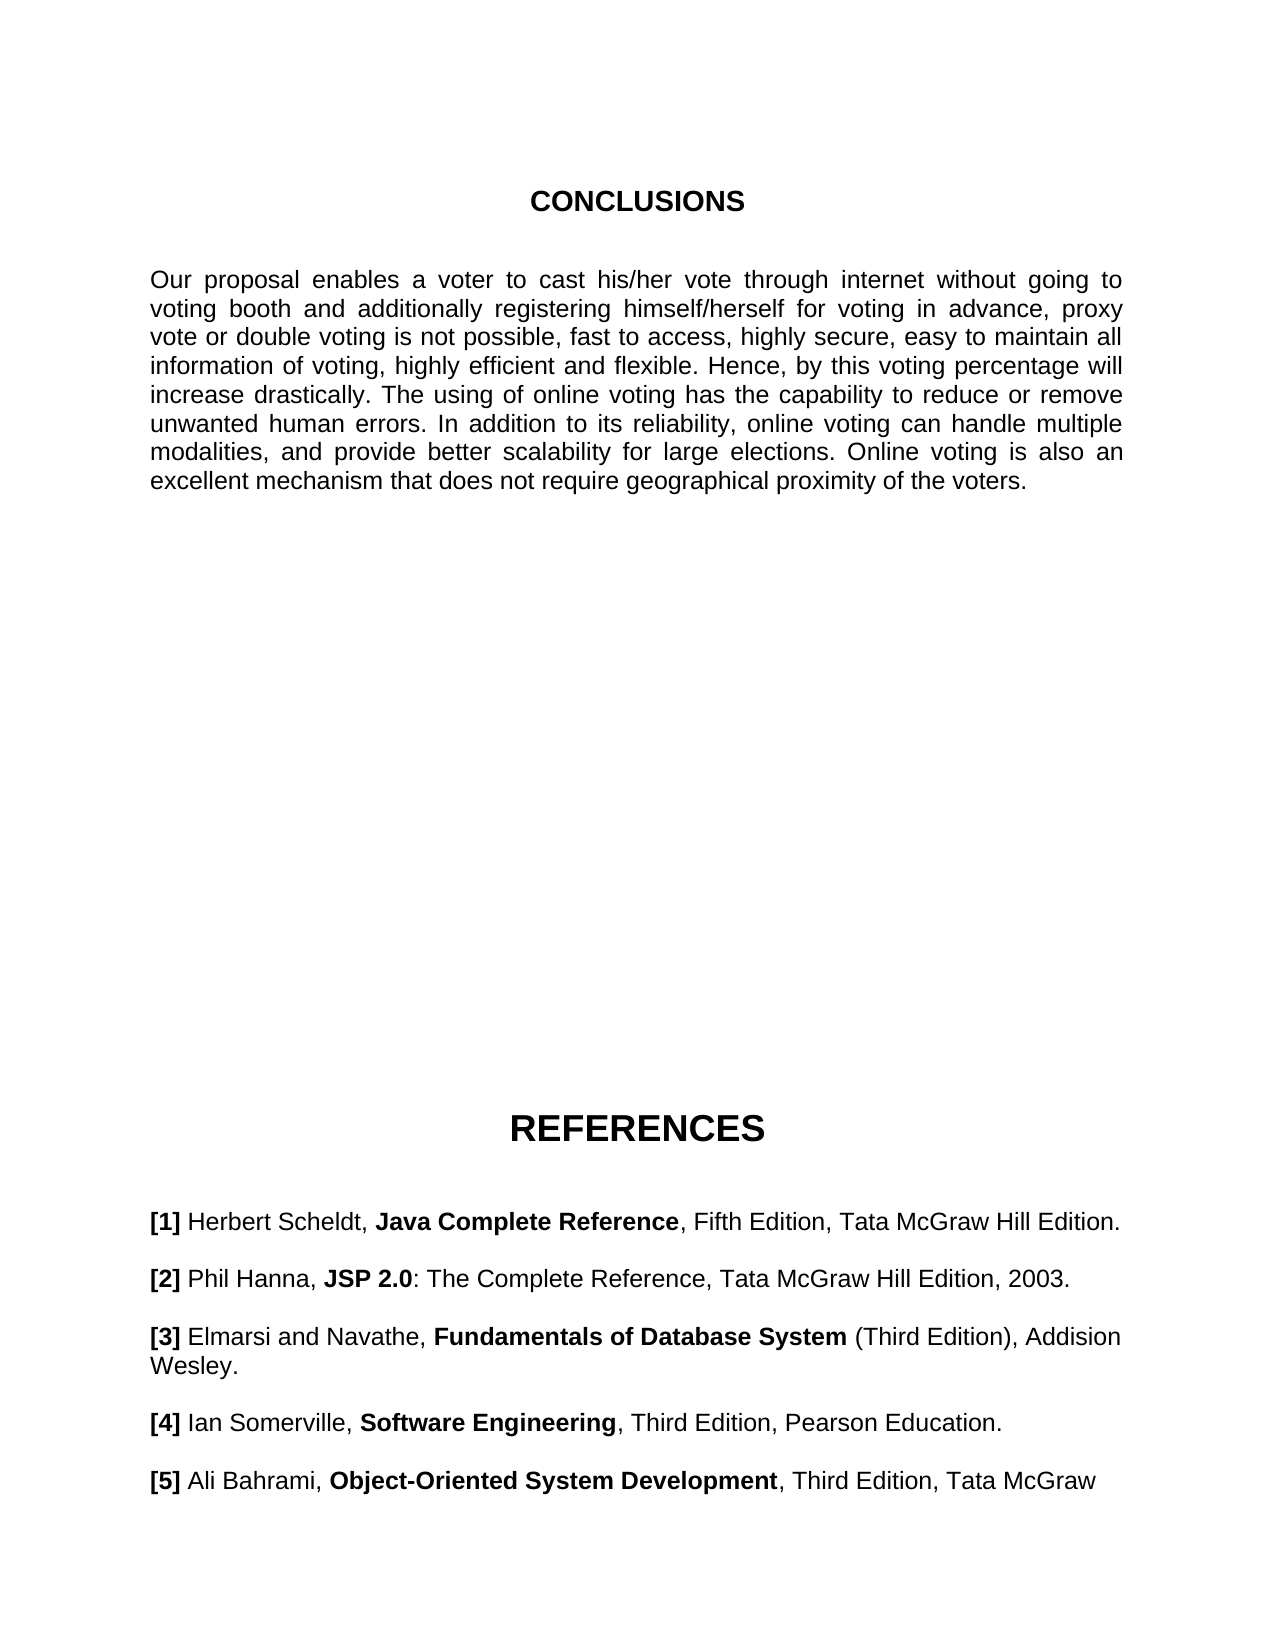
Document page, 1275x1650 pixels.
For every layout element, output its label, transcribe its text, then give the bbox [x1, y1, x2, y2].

text [4] Ian Somerville, Software Engineering, Third Edition, Pearson Education. [150, 1408, 1125, 1437]
text [3] Elmarsi and Navathe, Fundamentals of Database System (Third Edition), Addision [150, 1322, 1125, 1351]
text CONCLUSIONS [150, 183, 1125, 217]
text REFERENCES [150, 1106, 1125, 1149]
text Our proposal enables a voter to cast his/her vote through internet without going to voting booth and additionally registering himself/herself for voting in advance, proxy vote or double voting is not possible, fast to access, highly secure, easy to maintain all information of voting, highly efficient and flexible. Hence, by this voting percentage will increase drastically. The using of online voting has the capability to reduce or remove unwanted human errors. In addition to its reliability, online voting can handle multiple modalities, and provide better scalability for large elections. Online voting is also an excellent mechanism that does not require geographical proximity of the voters. [150, 265, 1125, 495]
text Wesley. [150, 1351, 1125, 1379]
text [5] Ali Bahrami, Object-Oriented System Development, Third Edition, Tata McGraw [150, 1466, 1125, 1494]
text [2] Phil Hanna, JSP 2.0: The Complete Reference, Tata McGraw Hill Edition, 2003. [150, 1264, 1125, 1293]
text [1] Herbert Scheldt, Java Complete Reference, Fifth Edition, Tata McGraw Hill Edition. [150, 1207, 1125, 1236]
